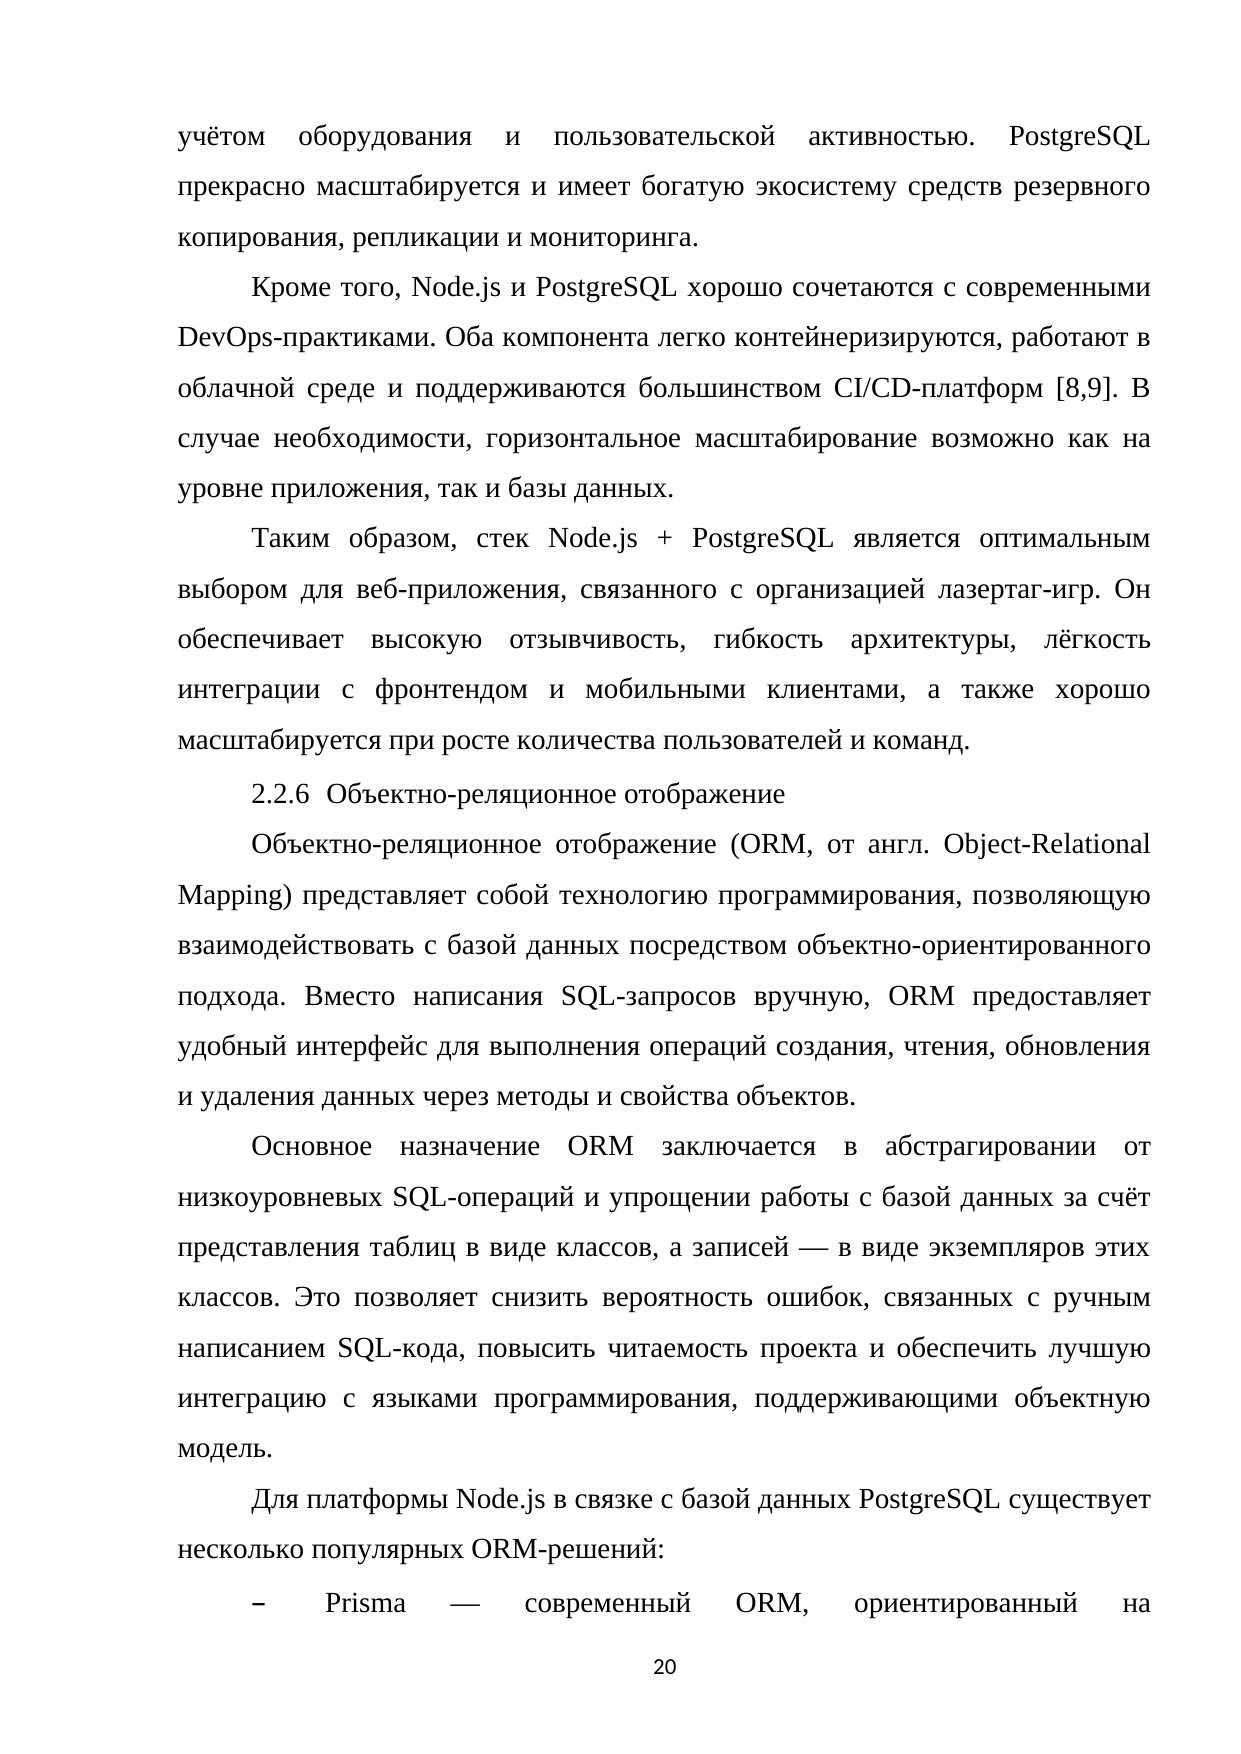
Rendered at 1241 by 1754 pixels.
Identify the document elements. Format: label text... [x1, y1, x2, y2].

text Кроме того, Node.js и PostgreSQL хорошо сочетаются с современными DevOps-практиками. Оба компонента легко контейнеризируются, работают в облачной среде и поддерживаются большинством CI/CD-платформ [8,9]. В случае необходимости, горизонтальное масштабирование возможно как на уровне приложения, так и базы данных. [177, 269, 1152, 504]
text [177, 118, 1152, 252]
text Таким образом, стек Node.js + PostgreSQL является оптимальным выбором для веб-приложения, связанного с организацией лазертаг-игр. Он обеспечивает высокую отзывчивость, гибкость архитектуры, лёгкость интеграции с фронтендом и мобильными клиентами, а также хорошо масштабируется при росте количества пользователей и команд. [177, 521, 1152, 755]
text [177, 1581, 1152, 1621]
text Основное назначение ORM заключается в абстрагировании от низкоуровневых SQL-операций и упрощении работы с базой данных за счёт представления таблиц в виде классов, а записей — в виде экземпляров этих классов. Это позволяет снизить вероятность ошибок, связанных с ручным написанием SQL-кода, повысить читаемость проекта и обеспечить лучшую интеграцию с языками программирования, поддерживающими объектную модель. [177, 1128, 1152, 1464]
text Для платформы Node.js в связке с базой данных PostgreSQL существует несколько популярных ORM-решений: [177, 1481, 1152, 1564]
subtitle Объектно-реляционное отображение [251, 776, 1152, 810]
text Объектно-реляционное отображение (ORM, от англ. Object-Relational Mapping) представляет собой технологию программирования, позволяющую взаимодействовать с базой данных посредством объектно-ориентированного подхода. Вместо написания SQL-запросов вручную, ORM предоставляет удобный интерфейс для выполнения операций создания, чтения, обновления и удаления данных через методы и свойства объектов. [177, 827, 1152, 1112]
